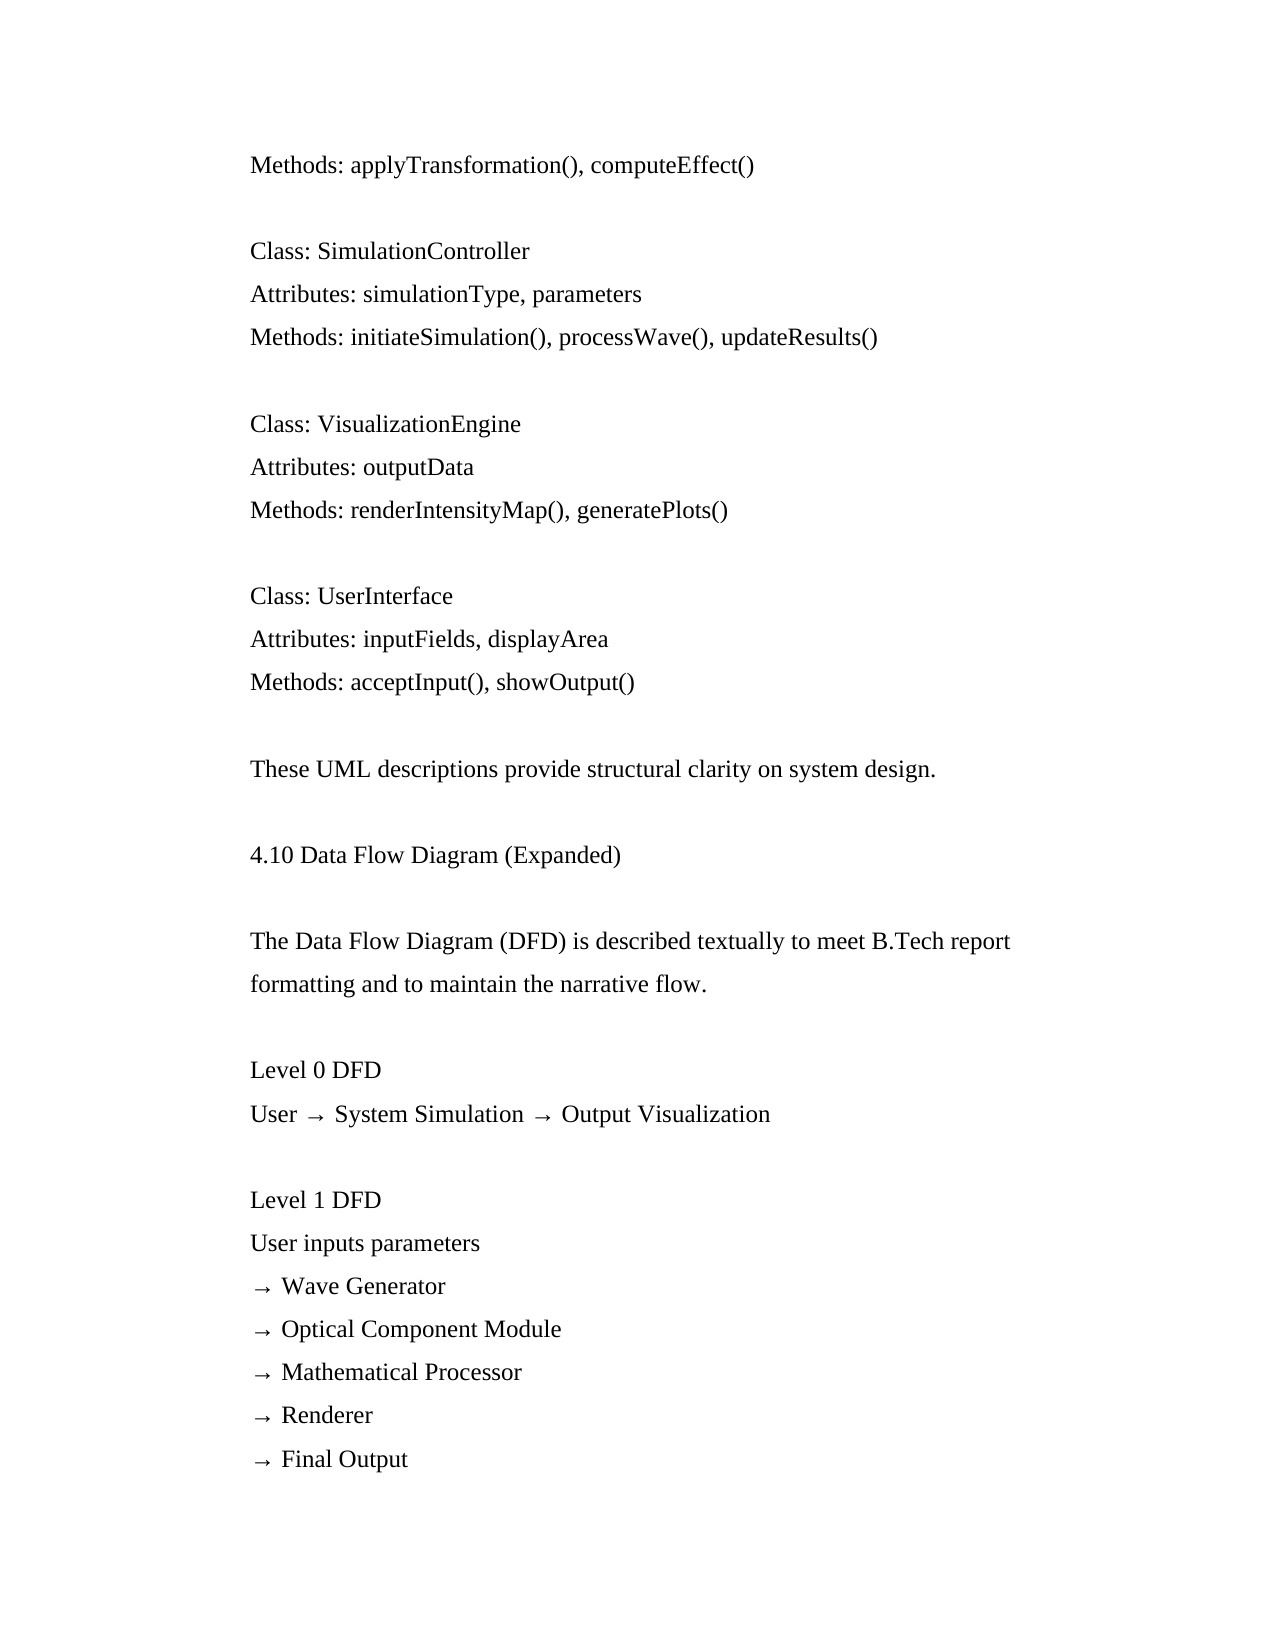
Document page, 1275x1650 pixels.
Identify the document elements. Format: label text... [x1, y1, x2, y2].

text Level 1 DFD [250, 1185, 1112, 1214]
text Class: SimulationController [250, 236, 1112, 265]
text The Data Flow Diagram (DFD) is described textually to meet B.Tech report formatting and to maintain the narrative flow. [250, 926, 1112, 998]
text Level 0 DFD [250, 1056, 1112, 1084]
text Methods: renderIntensityMap(), generatePlots() [250, 495, 1112, 524]
text Attributes: inputFields, displayArea [250, 624, 1112, 653]
text Methods: initiateSimulation(), processWave(), updateResults() [250, 322, 1112, 351]
text → Mathematical Processor [250, 1357, 1112, 1386]
text These UML descriptions provide structural clarity on system design. [250, 754, 1112, 782]
text → Renderer [250, 1401, 1112, 1429]
text User inputs parameters [250, 1228, 1112, 1257]
text 4.10 Data Flow Diagram (Expanded) [250, 840, 1112, 869]
text → Final Output [250, 1444, 1112, 1472]
text User → System Simulation → Output Visualization [250, 1099, 1112, 1127]
text → Optical Component Module [250, 1314, 1112, 1343]
text Attributes: outputData [250, 452, 1112, 481]
text → Wave Generator [250, 1271, 1112, 1300]
text Methods: acceptInput(), showOutput() [250, 667, 1112, 696]
text Methods: applyTransformation(), computeEffect() [250, 150, 1112, 179]
text Class: VisualizationEngine [250, 409, 1112, 437]
text Attributes: simulationType, parameters [250, 279, 1112, 308]
text Class: UserInterface [250, 581, 1112, 610]
